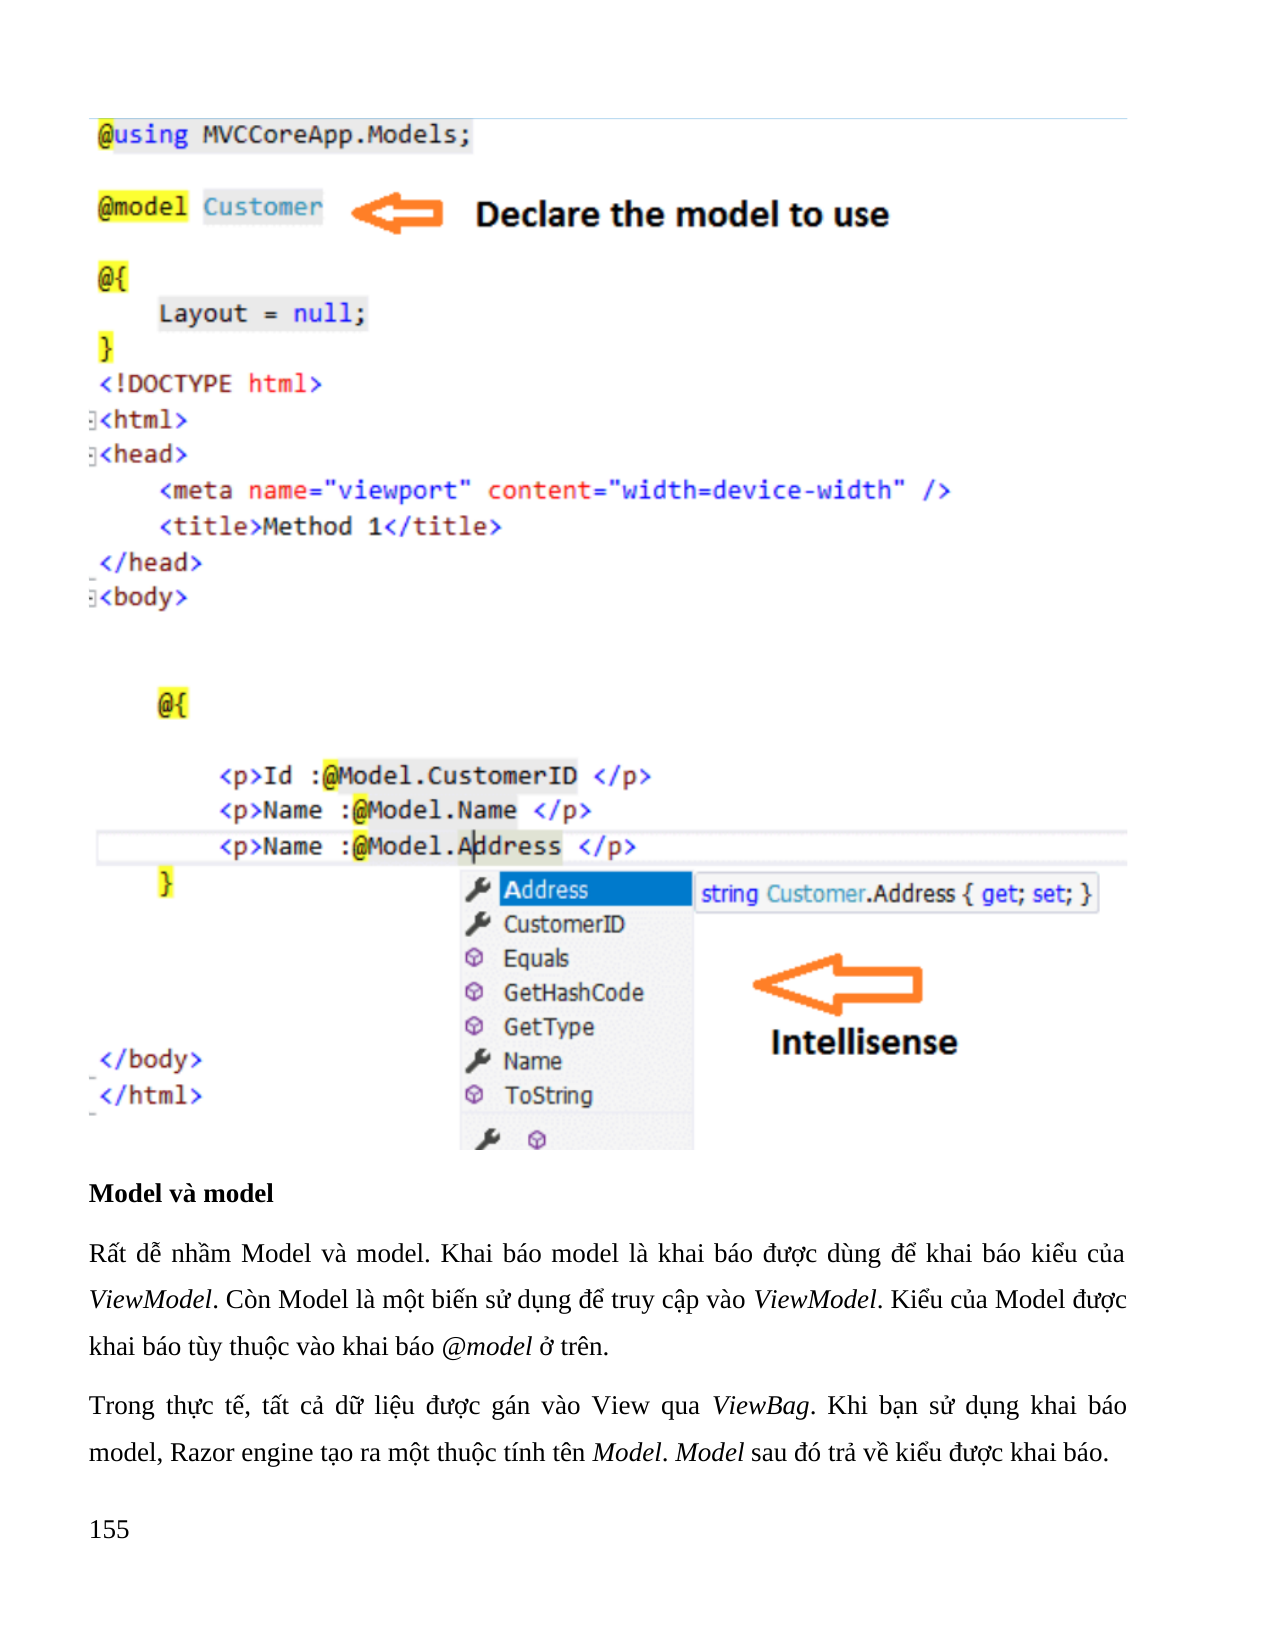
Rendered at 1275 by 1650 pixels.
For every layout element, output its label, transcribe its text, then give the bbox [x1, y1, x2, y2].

text Model và model [89, 1177, 1127, 1209]
text Trong thực tế, tất cả dữ liệu được gán vào View qua ViewBag. Khi bạn sử dụng khai báo model, Razor engine tạo ra một thuộc tính tên Model. Model sau đó trả về kiểu được khai báo. [89, 1389, 1127, 1467]
text Rất dễ nhầm Model và model. Khai báo model là khai báo được dùng để khai báo kiểu của ViewModel. Còn Model là một biến sử dụng để truy cập vào ViewModel. Kiểu của Model được khai báo tùy thuộc vào khai báo @model ở trên. [89, 1237, 1127, 1361]
picture [88, 118, 1128, 1150]
